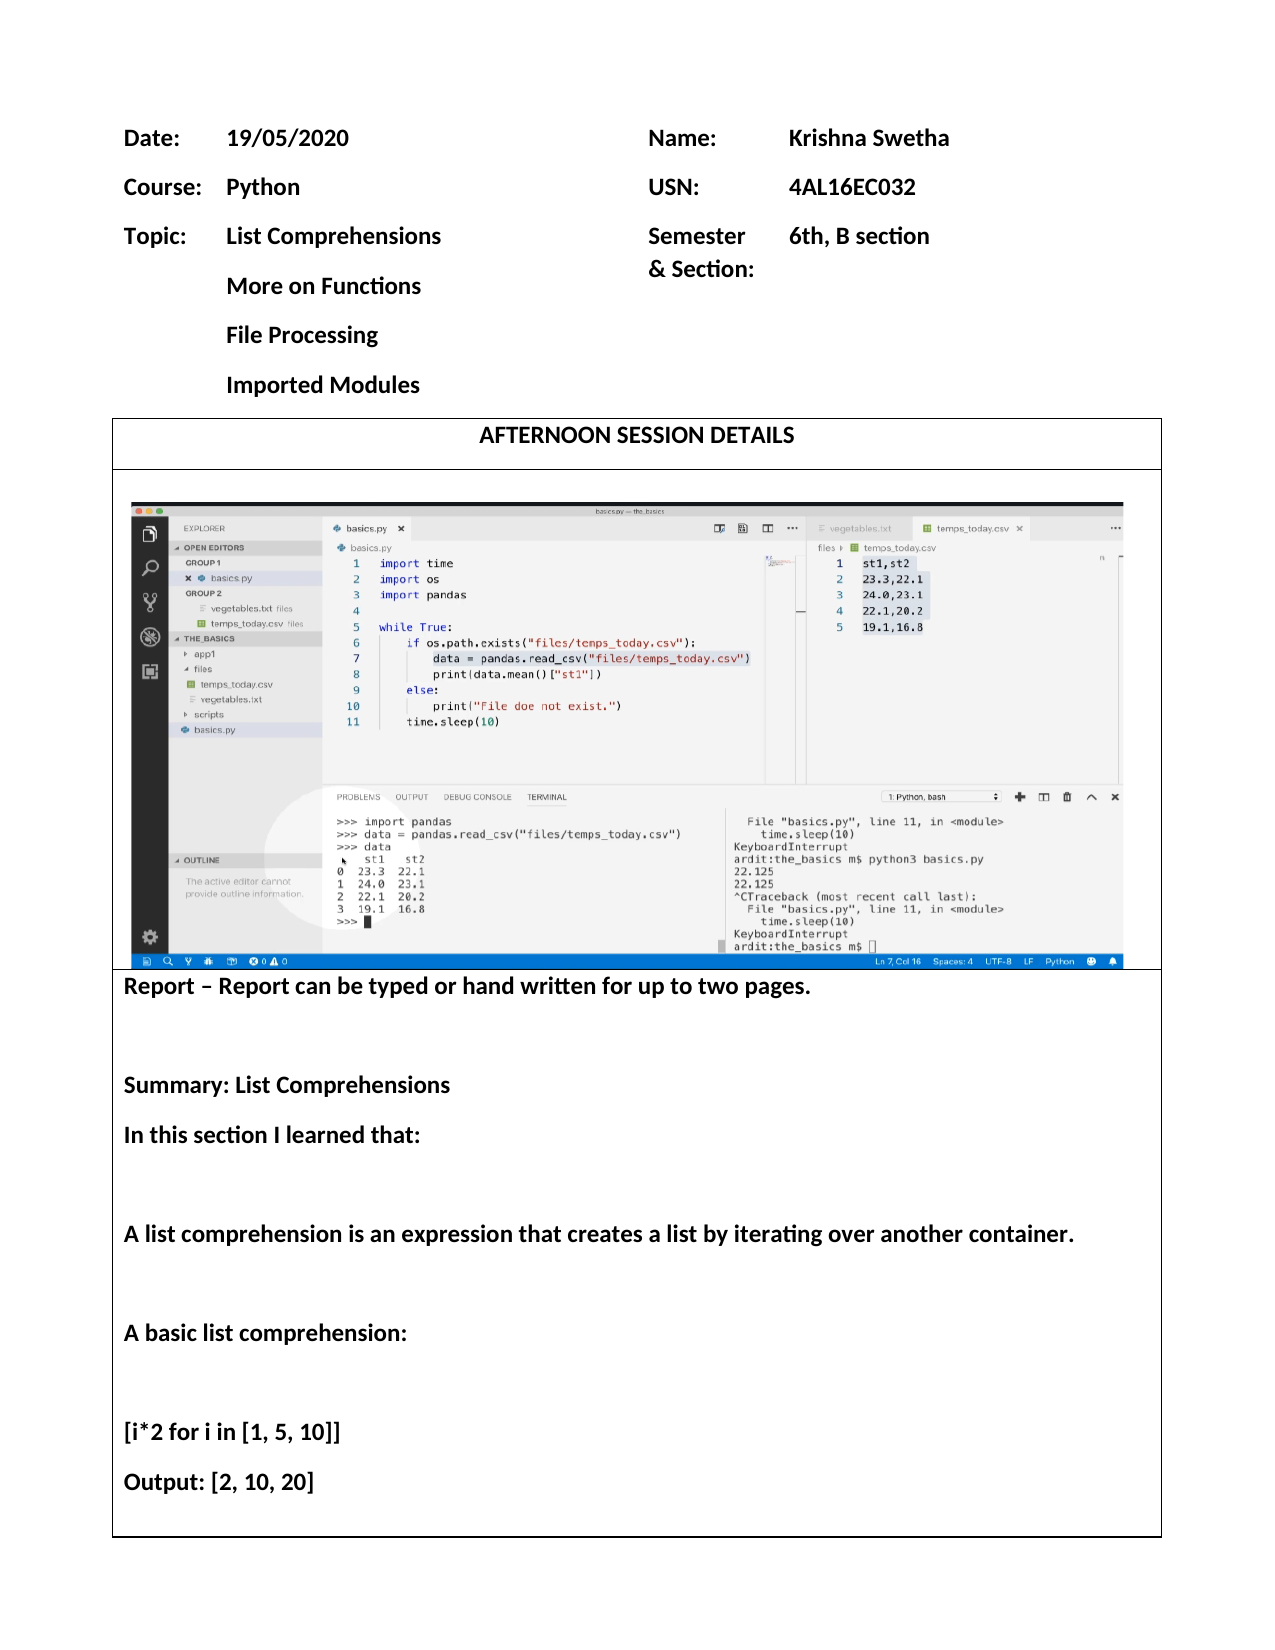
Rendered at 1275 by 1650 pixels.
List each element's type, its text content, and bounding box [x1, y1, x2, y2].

table_cell List Comprehensions More on Functions File Processing Imported Modules [215, 220, 637, 418]
table_cell [113, 470, 1161, 969]
table_cell USN: [637, 171, 778, 220]
table_cell Course: [113, 171, 215, 220]
table_cell Python [215, 171, 637, 220]
picture [131, 502, 1124, 969]
table_cell Semester & Section: [637, 220, 778, 418]
table_header 19/05/2020 [215, 122, 637, 171]
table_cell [113, 970, 1161, 1536]
table_header Date: [113, 122, 215, 171]
table_cell AFTERNOON SESSION DETAILS [113, 419, 1161, 469]
table_cell Topic: [113, 220, 215, 418]
table_cell 6th, B section [778, 220, 1161, 418]
table_header Name: [637, 122, 778, 171]
table_header Krishna Swetha [778, 122, 1161, 171]
table_cell 4AL16EC032 [778, 171, 1161, 220]
